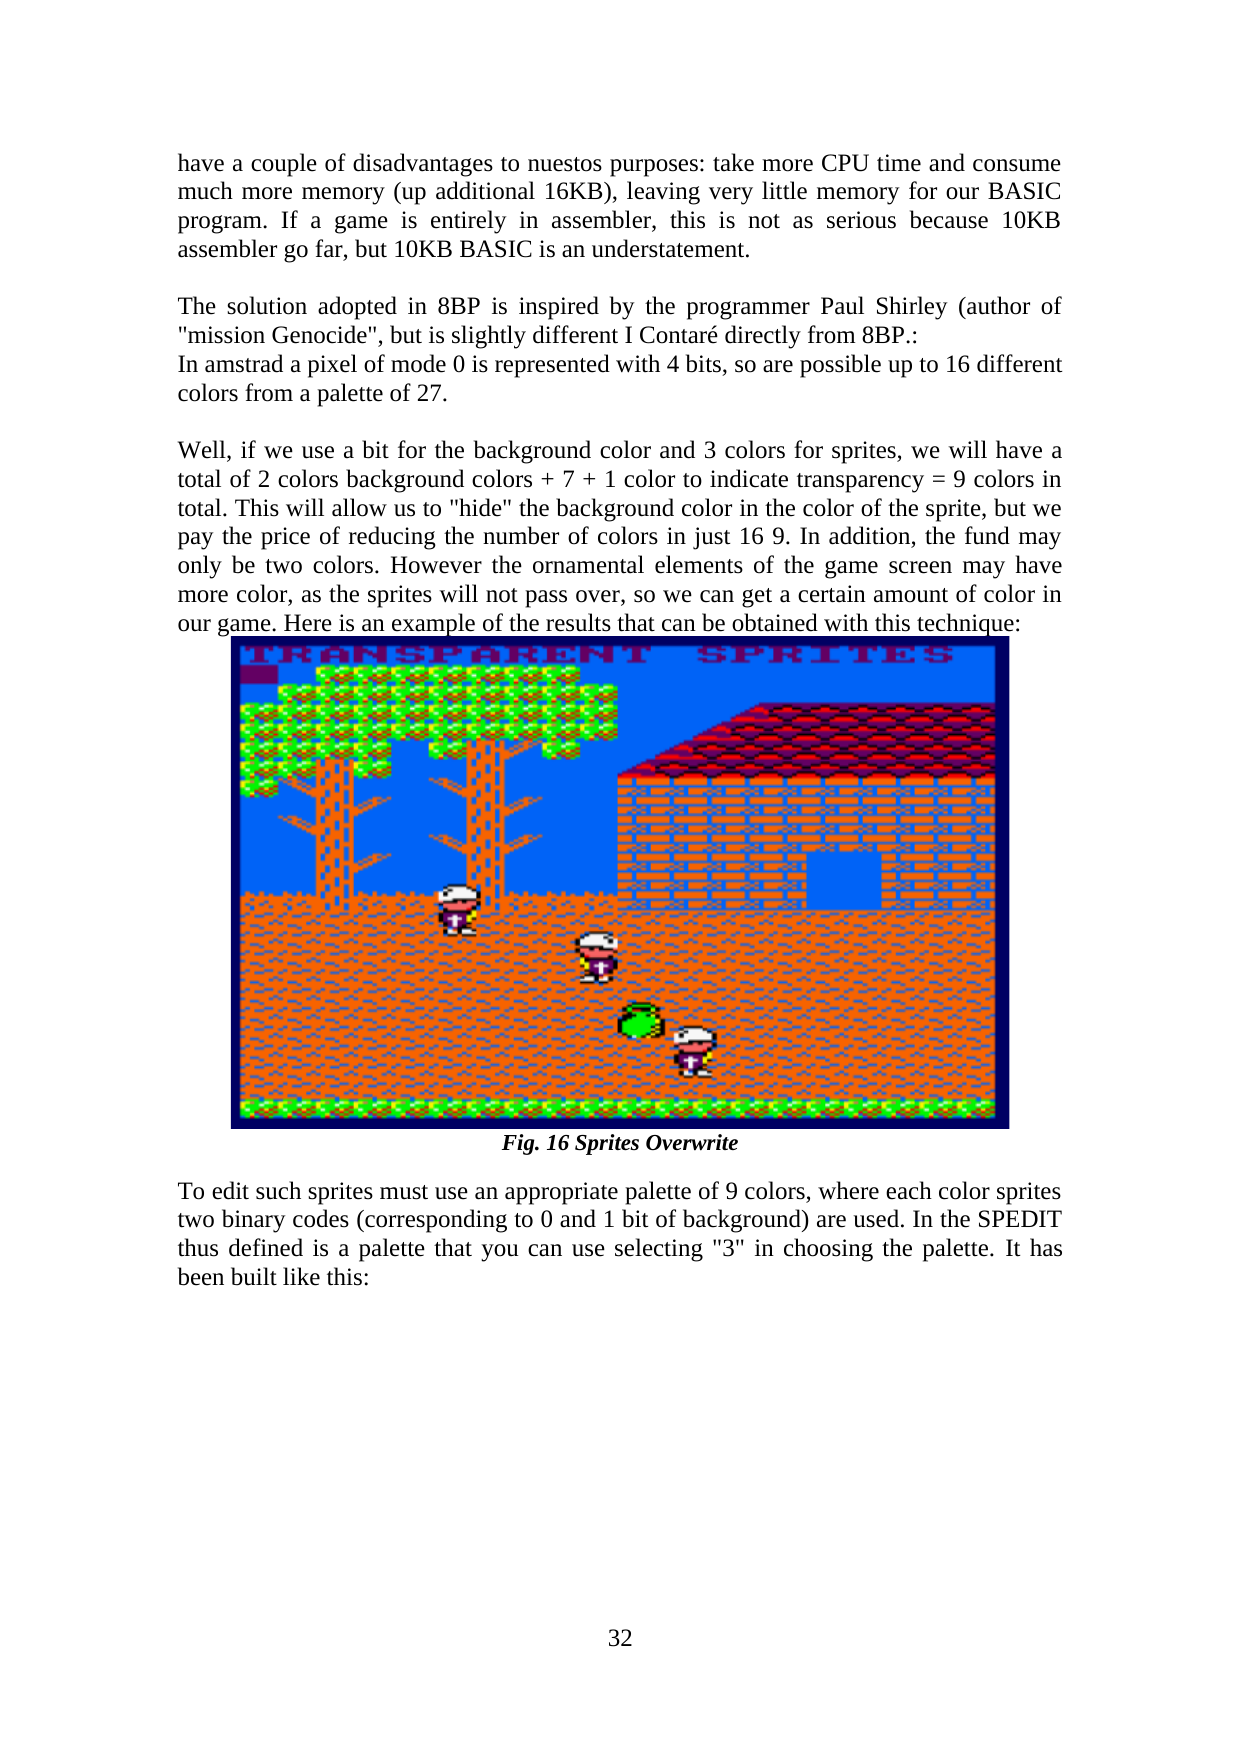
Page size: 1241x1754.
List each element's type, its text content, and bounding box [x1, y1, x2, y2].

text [177, 148, 1063, 263]
text In amstrad a pixel of mode 0 is represented with 4 bits, so are possible up to 16 different colors from a palette of 27. [177, 349, 1063, 406]
text To edit such sprites must use an appropriate palette of 9 colors, where each color sprites two binary codes (corresponding to 0 and 1 bit of background) are used. In the SPEDIT thus defined is a palette that you can use selecting "3" in choosing the palette. It has been built like this: [177, 1176, 1063, 1291]
picture [230, 636, 1010, 1129]
text The solution adopted in 8BP is inspired by the programmer Paul Shirley (author of "mission Genocide", but is slightly different I Contaré directly from 8BP.: [177, 291, 1063, 349]
text Fig. 16 Sprites Overwrite [177, 1128, 1063, 1155]
text Well, if we use a bit for the background color and 3 colors for sprites, we will have a total of 2 colors background colors + 7 + 1 color to indicate transparency = 9 colors in total. This will allow us to "hide" the background color in the color of the sprite, but we pay the price of reducing the number of colors in just 16 9. In addition, the fund may only be two colors. However the ornamental elements of the game screen may have more color, as the sprites will not pass over, so we can get a certain amount of color in our game. Here is an example of the results that can be obtained with this technique: [177, 435, 1063, 636]
